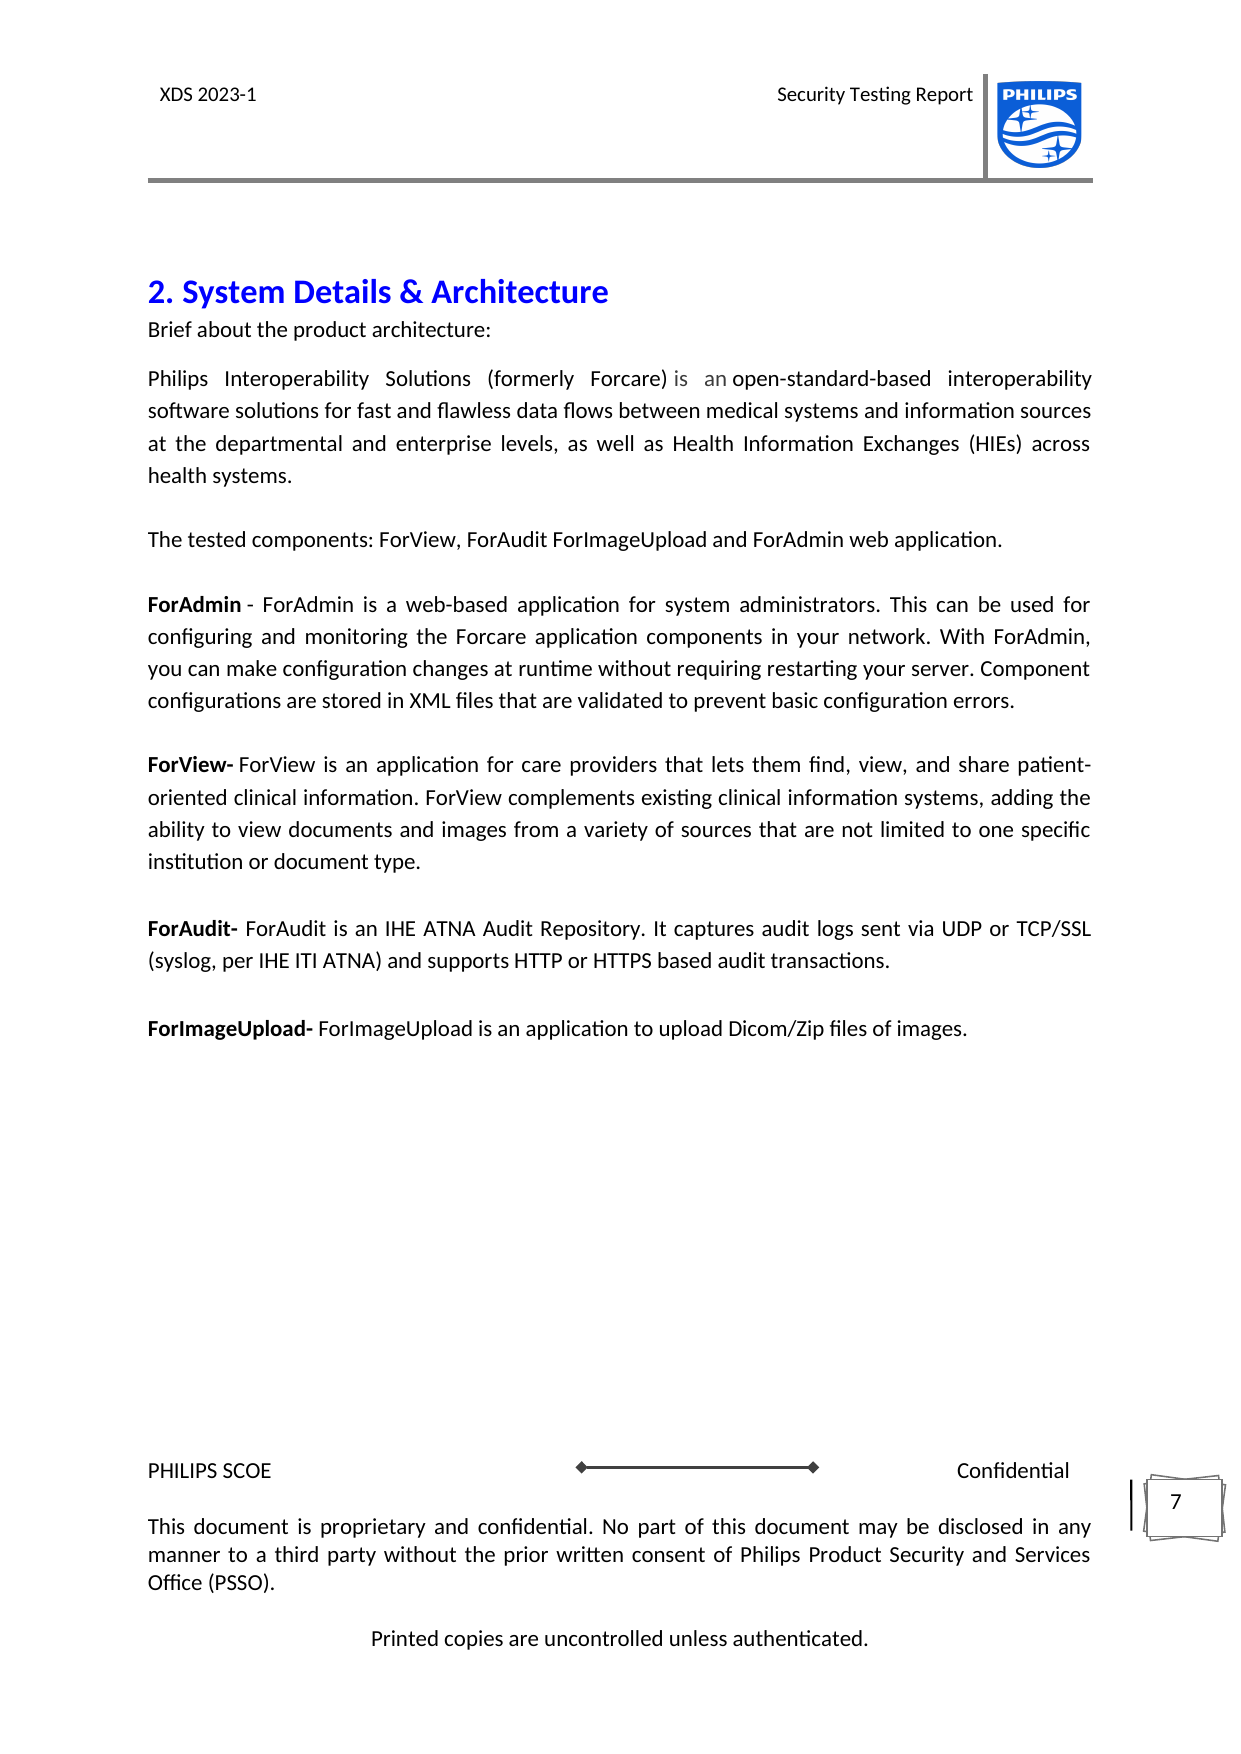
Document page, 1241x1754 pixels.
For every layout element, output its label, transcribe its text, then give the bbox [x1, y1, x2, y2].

picture [997, 81, 1082, 168]
text Brief about the product architecture: [148, 316, 1093, 343]
text ForImageUpload- ForImageUpload is an application to upload Dicom/Zip files of images. [148, 1014, 1093, 1042]
text ForAudit- ForAudit is an IHE ATNA Audit Repository. It captures audit logs sent via UDP or TCP/SSL (syslog, per IHE ITI ATNA) and supports HTTP or HTTPS based audit transactions. [148, 914, 1093, 974]
text The tested components: ForView, ForAudit ForImageUpload and ForAdmin web application. [148, 525, 1093, 553]
subtitle 2. System Details & Architecture [148, 270, 1093, 312]
text Philips Interoperability Solutions (formerly Forcare) is an open-standard-based interoperability software solutions for fast and flawless data flows between medical systems and information sources at the departmental and enterprise levels, as well as Health Information Exchanges (HIEs) across health systems. [148, 364, 1093, 489]
text ForView- ForView is an application for care providers that lets them find, view, and share patient-oriented clinical information. ForView complements existing clinical information systems, adding the ability to view documents and images from a variety of sources that are not limited to one specific institution or document type. [148, 751, 1093, 875]
text ForAdmin - ForAdmin is a web-based application for system administrators. This can be used for configuring and monitoring the Forcare application components in your network. With ForAdmin, you can make configuration changes at runtime without requiring restarting your server. Component configurations are stored in XML files that are validated to prevent basic configuration errors. [148, 590, 1093, 714]
